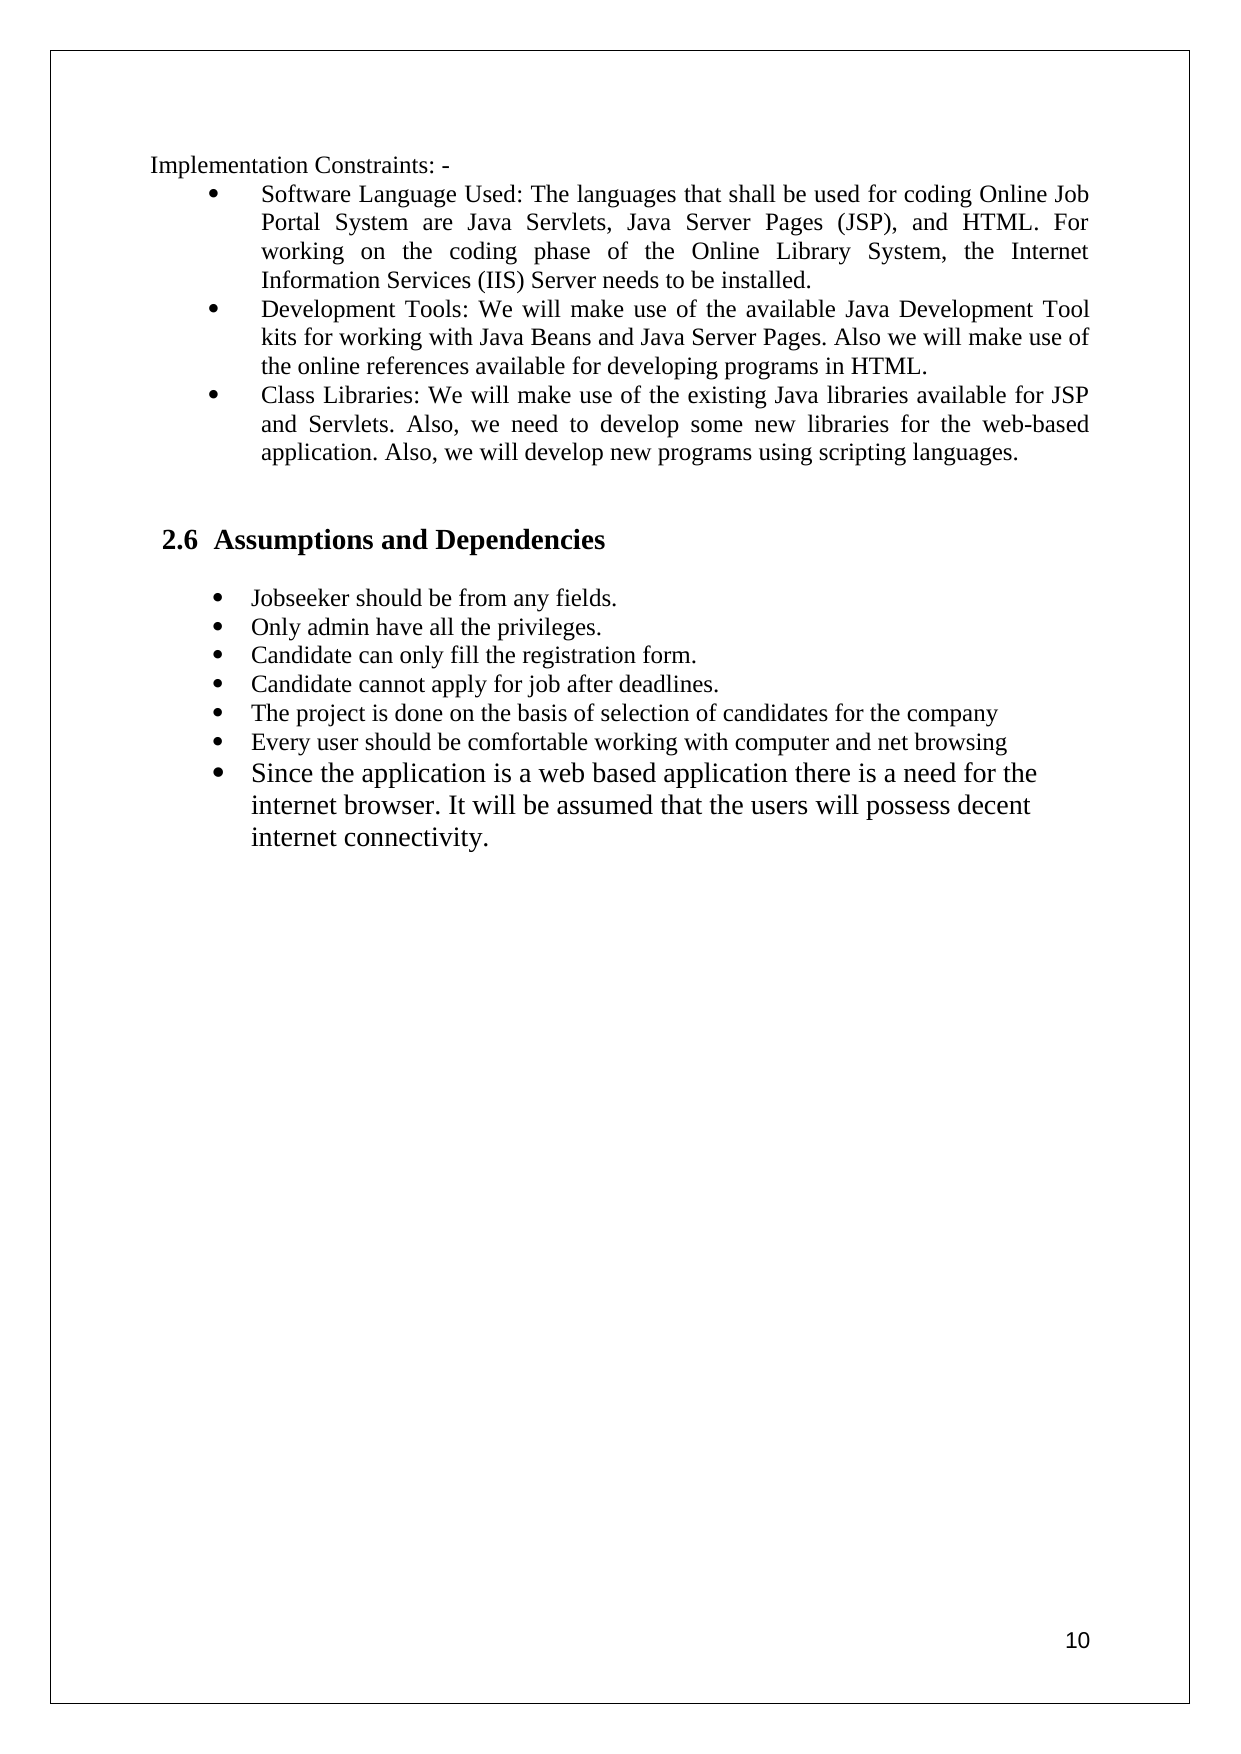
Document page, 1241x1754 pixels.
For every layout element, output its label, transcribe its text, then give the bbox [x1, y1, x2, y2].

list Every user should be comfortable working with computer and net browsing [213, 727, 1090, 756]
subtitle Development Tools: We will make use of the available Java Development Tool kits for working with Java Beans and Java Server Pages. Also we will make use of the online references available for developing programs in HTML. [209, 294, 1090, 380]
list Candidate can only fill the registration form. [213, 641, 1090, 669]
list Since the application is a web based application there is a need for the internet browser. It will be assumed that the users will possess decent internet connectivity. [213, 756, 1090, 853]
subtitle Class Libraries: We will make use of the existing Java libraries available for JSP and Servlets. Also, we need to develop some new libraries for the web-based application. Also, we will develop new programs using scripting languages. [209, 380, 1090, 466]
text Implementation Constraints: - [150, 150, 1090, 179]
subtitle Software Language Used: The languages that shall be used for coding Online Job Portal System are Java Servlets, Java Server Pages (JSP), and HTML. For working on the coding phase of the Online Library System, the Internet Information Services (IIS) Server needs to be installed. [209, 179, 1090, 294]
list Only admin have all the privileges. [213, 612, 1090, 641]
list Assumptions and Dependencies [162, 522, 1090, 556]
list The project is done on the basis of selection of candidates for the company [213, 698, 1090, 727]
list Jobseeker should be from any fields. [213, 583, 1090, 612]
list Candidate cannot apply for job after deadlines. [213, 669, 1090, 698]
